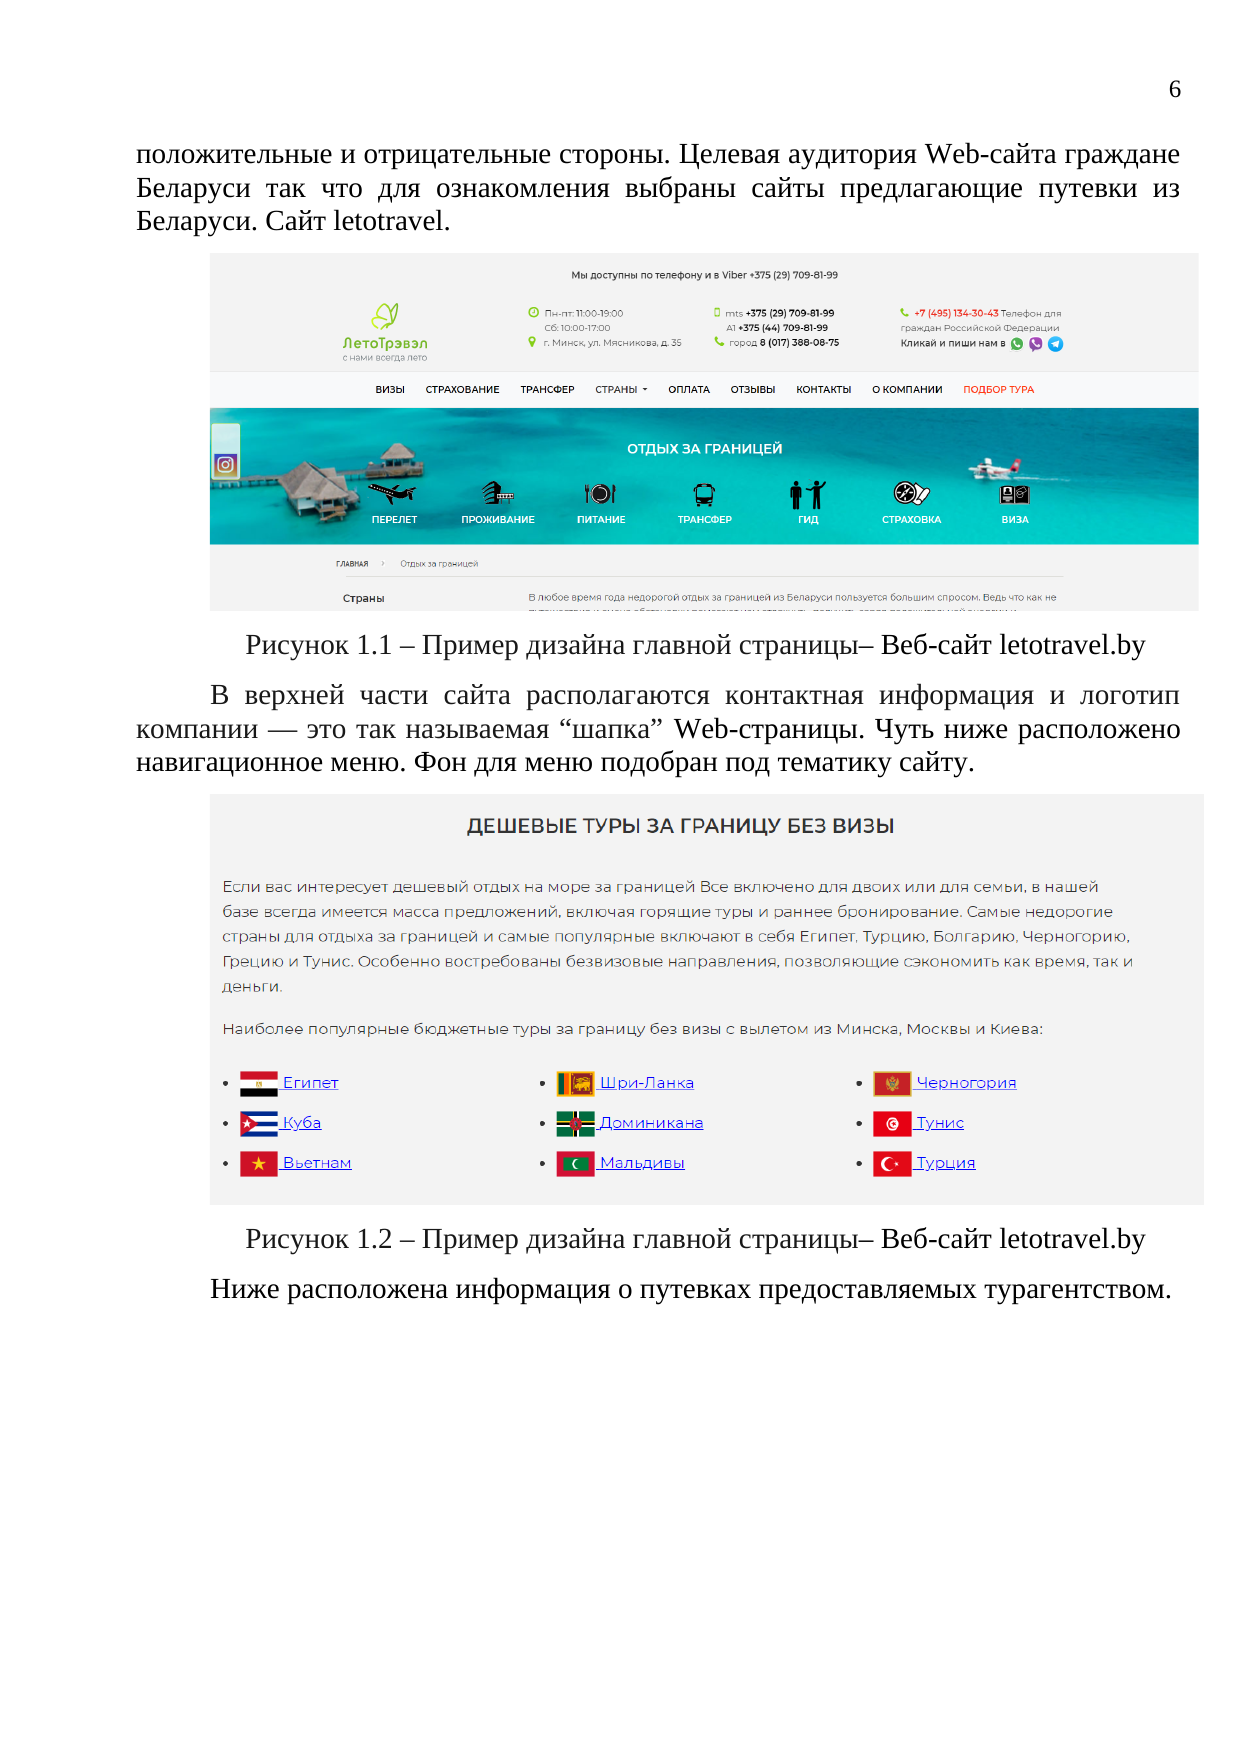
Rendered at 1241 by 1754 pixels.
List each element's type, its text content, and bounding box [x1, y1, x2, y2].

text Рисунок 1.2 – Пример дизайна главной страницы– Веб-сайт letotravel.by [136, 1221, 1181, 1255]
picture [209, 794, 1204, 1205]
text Ниже расположена информация о путевках предоставляемых турагентством. [136, 1271, 1181, 1305]
text Рисунок 1.1 – Пример дизайна главной страницы– Веб-сайт letotravel.by [136, 627, 1181, 661]
picture [1188, 412, 1194, 419]
picture [209, 253, 1199, 611]
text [136, 136, 1181, 237]
text В верхней части сайта располагаются контактная информация и логотип компании — это так называемая “шапка” Web-страницы. Чуть ниже расположено навигационное меню. Фон для меню подобран под тематику сайту. [136, 677, 1181, 778]
